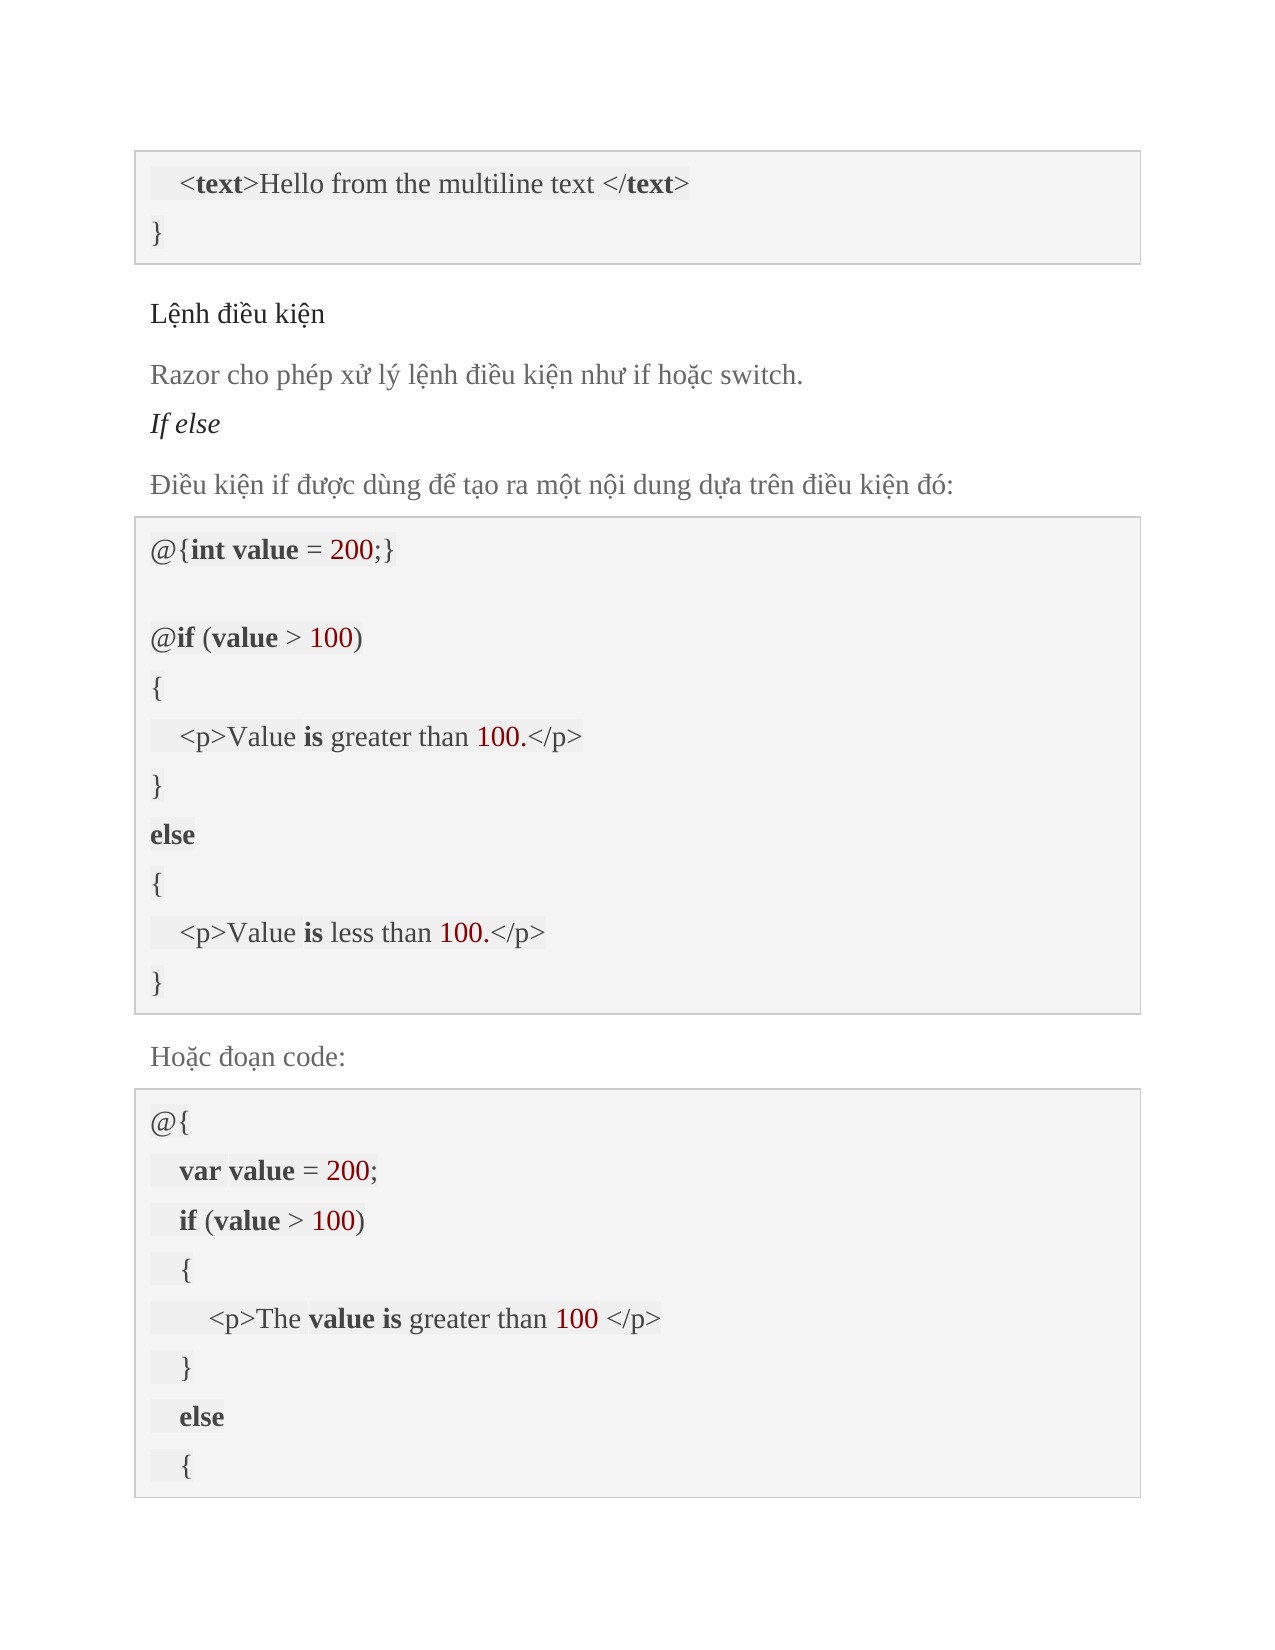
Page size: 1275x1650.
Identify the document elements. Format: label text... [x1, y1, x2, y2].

text } [136, 752, 1140, 801]
text var value = 200; [136, 1137, 1140, 1187]
text <text>Hello from the multiline text </text> [136, 152, 1140, 199]
text Razor cho phép xử lý lệnh điều kiện như if hoặc switch. [150, 348, 1125, 391]
text else [136, 1383, 1140, 1432]
text } [136, 199, 1140, 263]
subtitle If else [150, 406, 1125, 440]
text if (value > 100) [136, 1187, 1140, 1236]
text { [136, 1432, 1140, 1497]
text Điều kiện if được dùng để tạo ra một nội dung dựa trên điều kiện đó: [150, 458, 1125, 500]
text Hoặc đoạn code: [150, 1030, 1125, 1073]
text <p>Value is less than 100.</p> [136, 899, 1140, 949]
text <p>Value is greater than 100.</p> [136, 703, 1140, 752]
text @if (value > 100) [136, 604, 1140, 654]
text } [136, 1334, 1140, 1383]
text <p>The value is greater than 100 </p> [136, 1285, 1140, 1334]
text else [136, 801, 1140, 850]
text } [136, 949, 1140, 1013]
text @{int value = 200;} [136, 518, 1140, 565]
text @{ [136, 1090, 1140, 1137]
text { [136, 850, 1140, 899]
text { [136, 1236, 1140, 1285]
text { [136, 654, 1140, 703]
subtitle Lệnh điều kiện [150, 296, 1125, 330]
